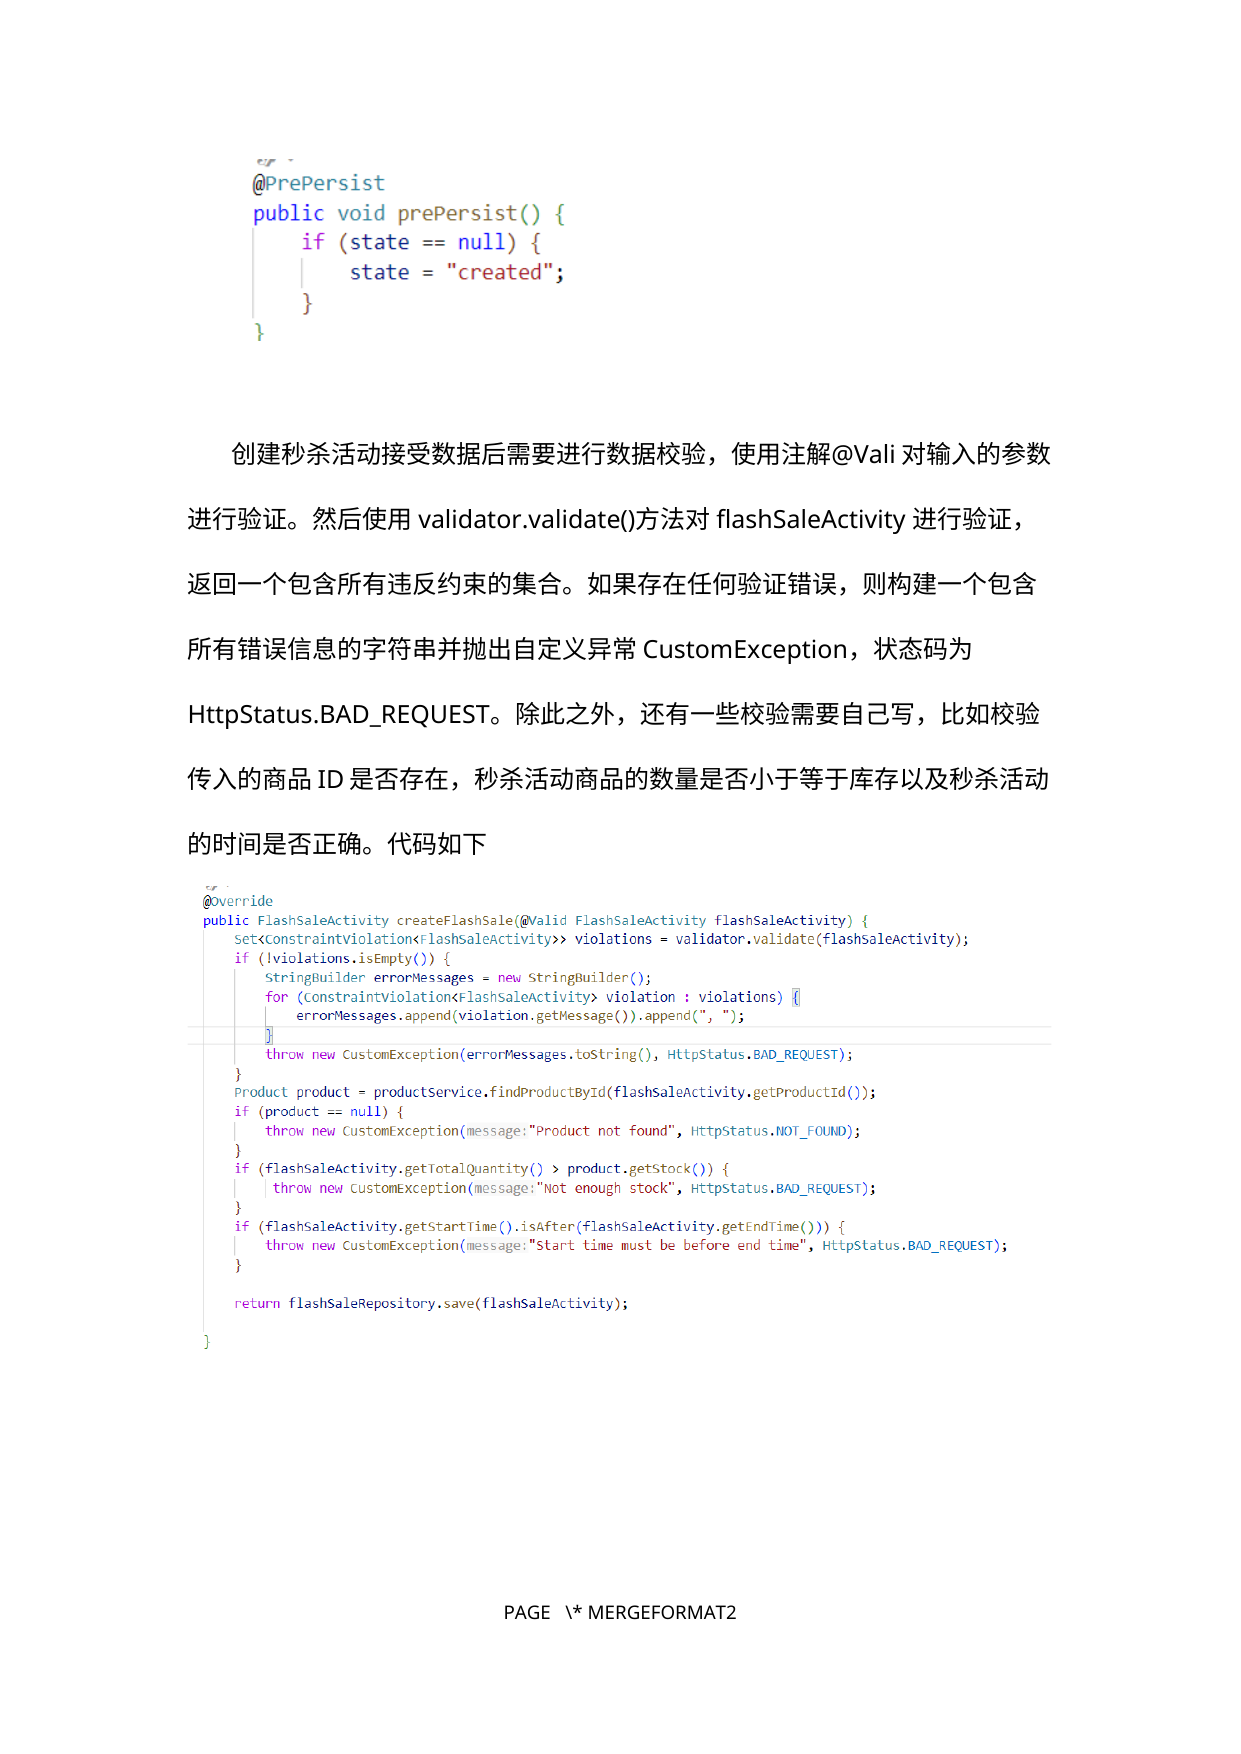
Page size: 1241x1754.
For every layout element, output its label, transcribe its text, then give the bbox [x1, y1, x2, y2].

text 创建秒杀活动接受数据后需要进行数据校验，使用注解@Vali对输入的参数进行验证。然后使用 validator.validate()方法对 flashSaleActivity 进行验证，返回一个包含所有违反约束的集合。如果存在任何验证错误，则构建一个包含所有错误信息的字符串并抛出自定义异常CustomException，状态码为HttpStatus.BAD_REQUEST。除此之外，还有一些校验需要自己写，比如校验传入的商品ID是否存在，秒杀活动商品的数量是否小于等于库存以及秒杀活动的时间是否正确。代码如下 [187, 420, 1053, 875]
picture [187, 886, 1052, 1351]
picture [231, 159, 986, 341]
